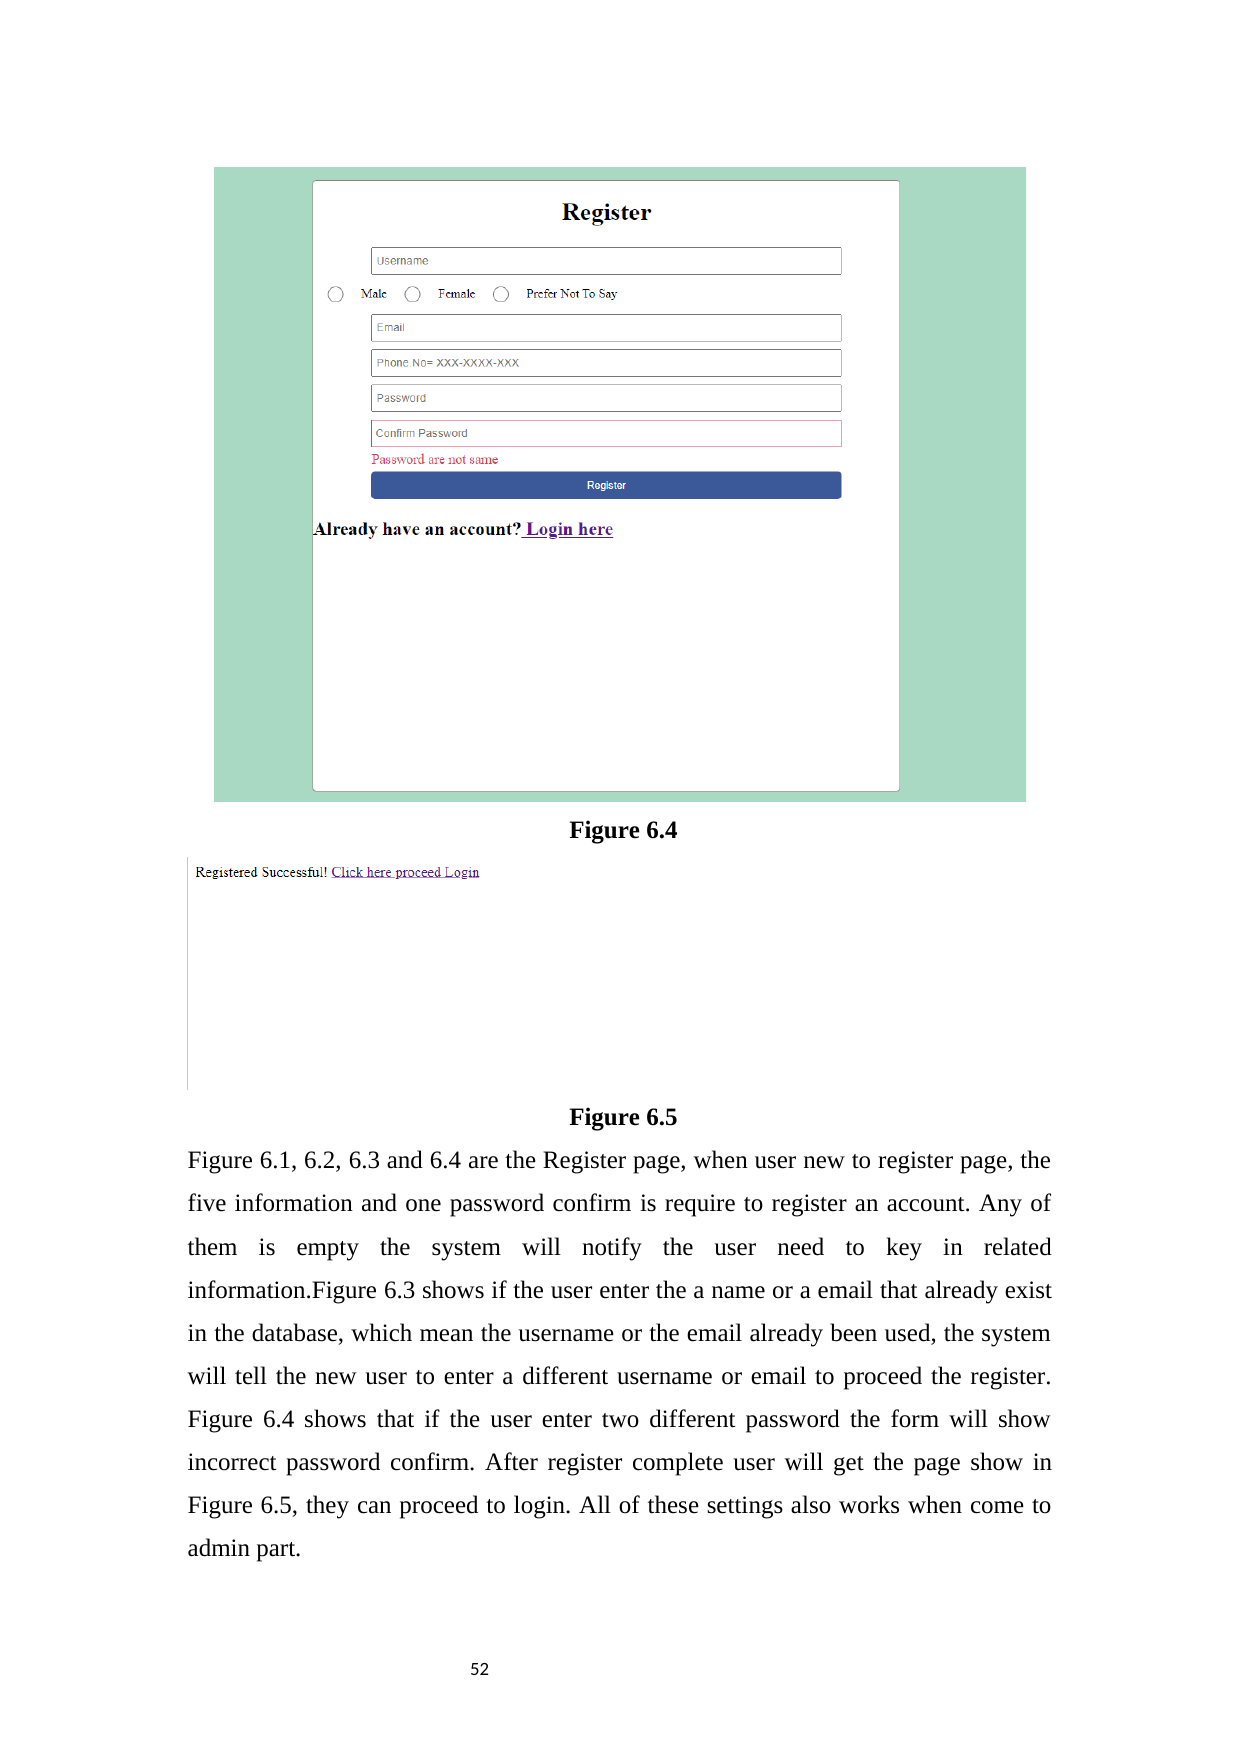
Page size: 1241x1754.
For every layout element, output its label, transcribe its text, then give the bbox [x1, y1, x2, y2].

text Figure 6.5 [187, 1102, 1053, 1131]
text Figure 6.1, 6.2, 6.3 and 6.4 are the Register page, when user new to register page, the five information and one password confirm is require to register an account. Any of them is empty the system will notify the user need to key in related information.Figure 6.3 shows if the user enter the a name or a email that already exist in the database, which mean the username or the email already been used, the system will tell the new user to enter a different username or email to proceed the register. Figure 6.4 shows that if the user enter two different password the form will show incorrect password confirm. After register complete user will get the page show in Figure 6.5, they can proceed to login. All of these settings also works when come to admin part. [187, 1145, 1053, 1562]
picture [214, 167, 1027, 802]
picture [187, 857, 1053, 1090]
text Figure 6.4 [187, 815, 1053, 843]
